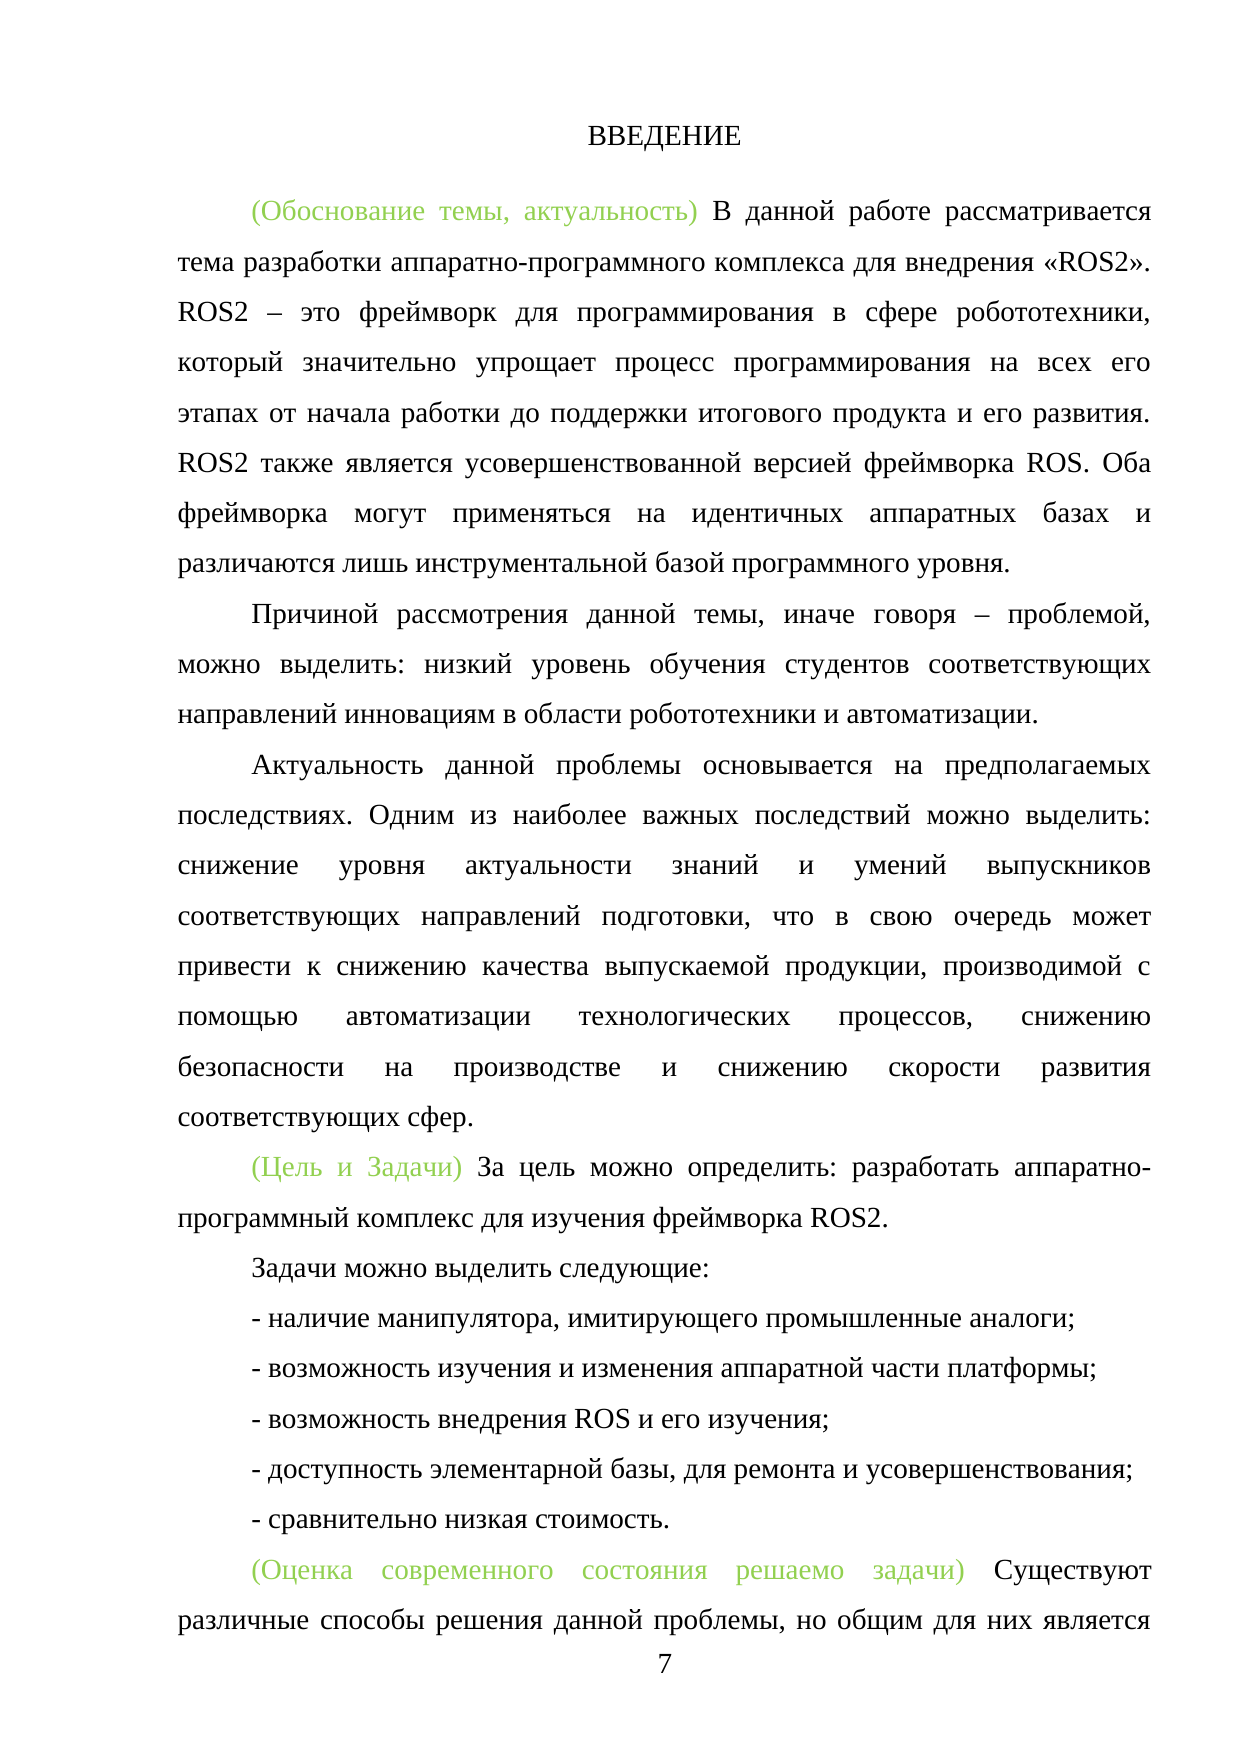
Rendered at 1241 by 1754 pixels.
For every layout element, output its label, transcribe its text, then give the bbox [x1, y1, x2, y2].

text - доступность элементарной базы, для ремонта и усовершенствования; [177, 1451, 1152, 1485]
text - возможность изучения и изменения аппаратной части платформы; [177, 1351, 1152, 1384]
text (Обоснование темы, актуальность) В данной работе рассматривается тема разработки аппаратно-программного комплекса для внедрения «ROS2». ROS2 – это фреймворк для программирования в сфере робототехники, который значительно упрощает процесс программирования на всех его этапах от начала работки до поддержки итогового продукта и его развития. ROS2 также является усовершенствованной версией фреймворка ROS. Оба фреймворка могут применяться на идентичных аппаратных базах и различаются лишь инструментальной базой программного уровня. [177, 193, 1152, 579]
text - сравнительно низкая стоимость. [177, 1502, 1152, 1535]
subtitle Введение [177, 118, 1152, 152]
text - возможность внедрения ROS и его изучения; [177, 1401, 1152, 1434]
text (Цель и Задачи) За цель можно определить: разработать аппаратно-программный комплекс для изучения фреймворка ROS2. [177, 1149, 1152, 1233]
text - наличие манипулятора, имитирующего промышленные аналоги; [177, 1300, 1152, 1334]
text Задачи можно выделить следующие: [177, 1250, 1152, 1283]
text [177, 1552, 1152, 1636]
text Актуальность данной проблемы основывается на предполагаемых последствиях. Одним из наиболее важных последствий можно выделить: снижение уровня актуальности знаний и умений выпускников соответствующих направлений подготовки, что в свою очередь может привести к снижению качества выпускаемой продукции, производимой с помощью автоматизации технологических процессов, снижению безопасности на производстве и снижению скорости развития соответствующих сфер. [177, 747, 1152, 1133]
text Причиной рассмотрения данной темы, иначе говоря – проблемой, можно выделить: низкий уровень обучения студентов соответствующих направлений инновациям в области робототехники и автоматизации. [177, 596, 1152, 730]
